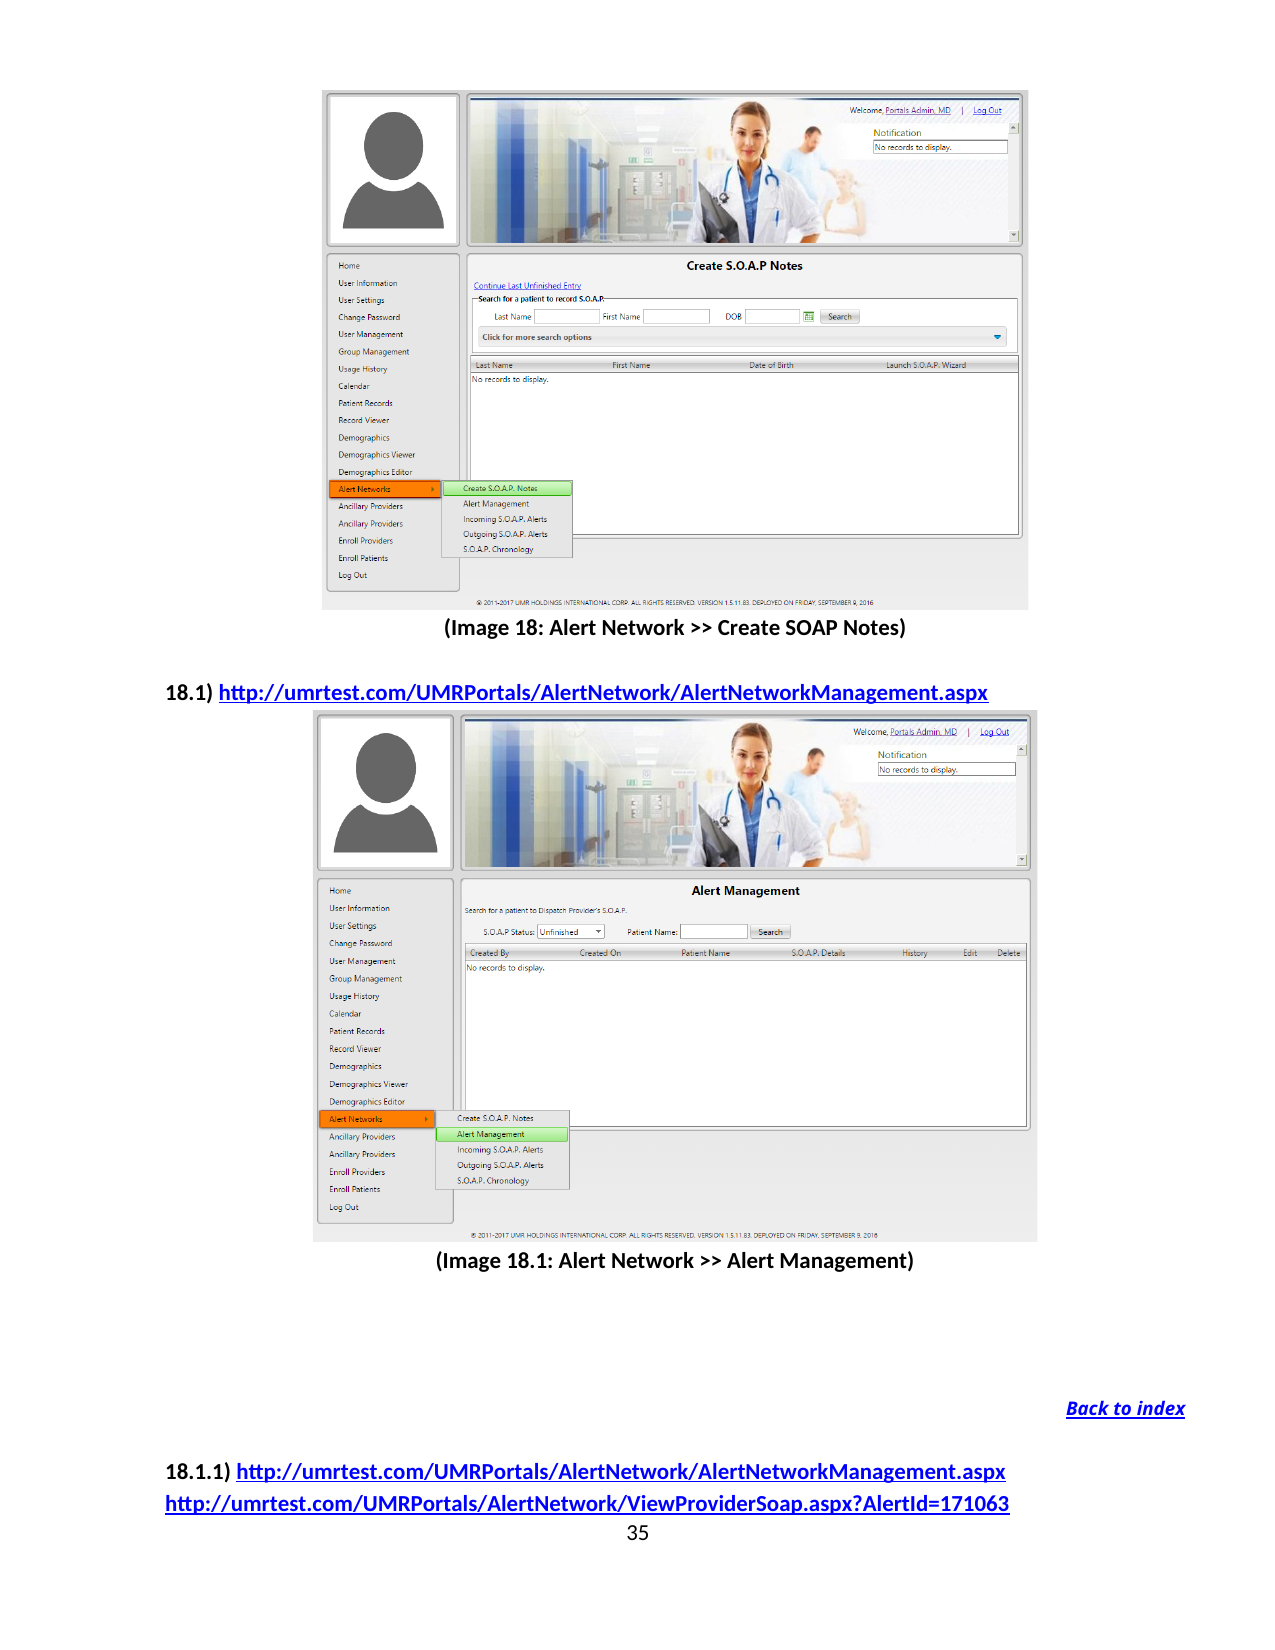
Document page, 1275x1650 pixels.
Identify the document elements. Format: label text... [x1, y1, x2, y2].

list 18.1) http://umrtest.com/UMRPortals/AlertNetwork/AlertNetworkManagement.aspx [165, 678, 1185, 706]
list Back to index [165, 1395, 1185, 1421]
list (Image 18.1: Alert Network >> Alert Management) [165, 1246, 1185, 1274]
list (Image 18: Alert Network >> Create SOAP Notes) [165, 613, 1185, 642]
list 18.1.1) http://umrtest.com/UMRPortals/AlertNetwork/AlertNetworkManagement.aspx [165, 1457, 1185, 1485]
list http://umrtest.com/UMRPortals/AlertNetwork/ViewProviderSoap.aspx?AlertId=171063 [165, 1489, 1185, 1517]
picture [312, 710, 1038, 1242]
picture [321, 90, 1029, 610]
